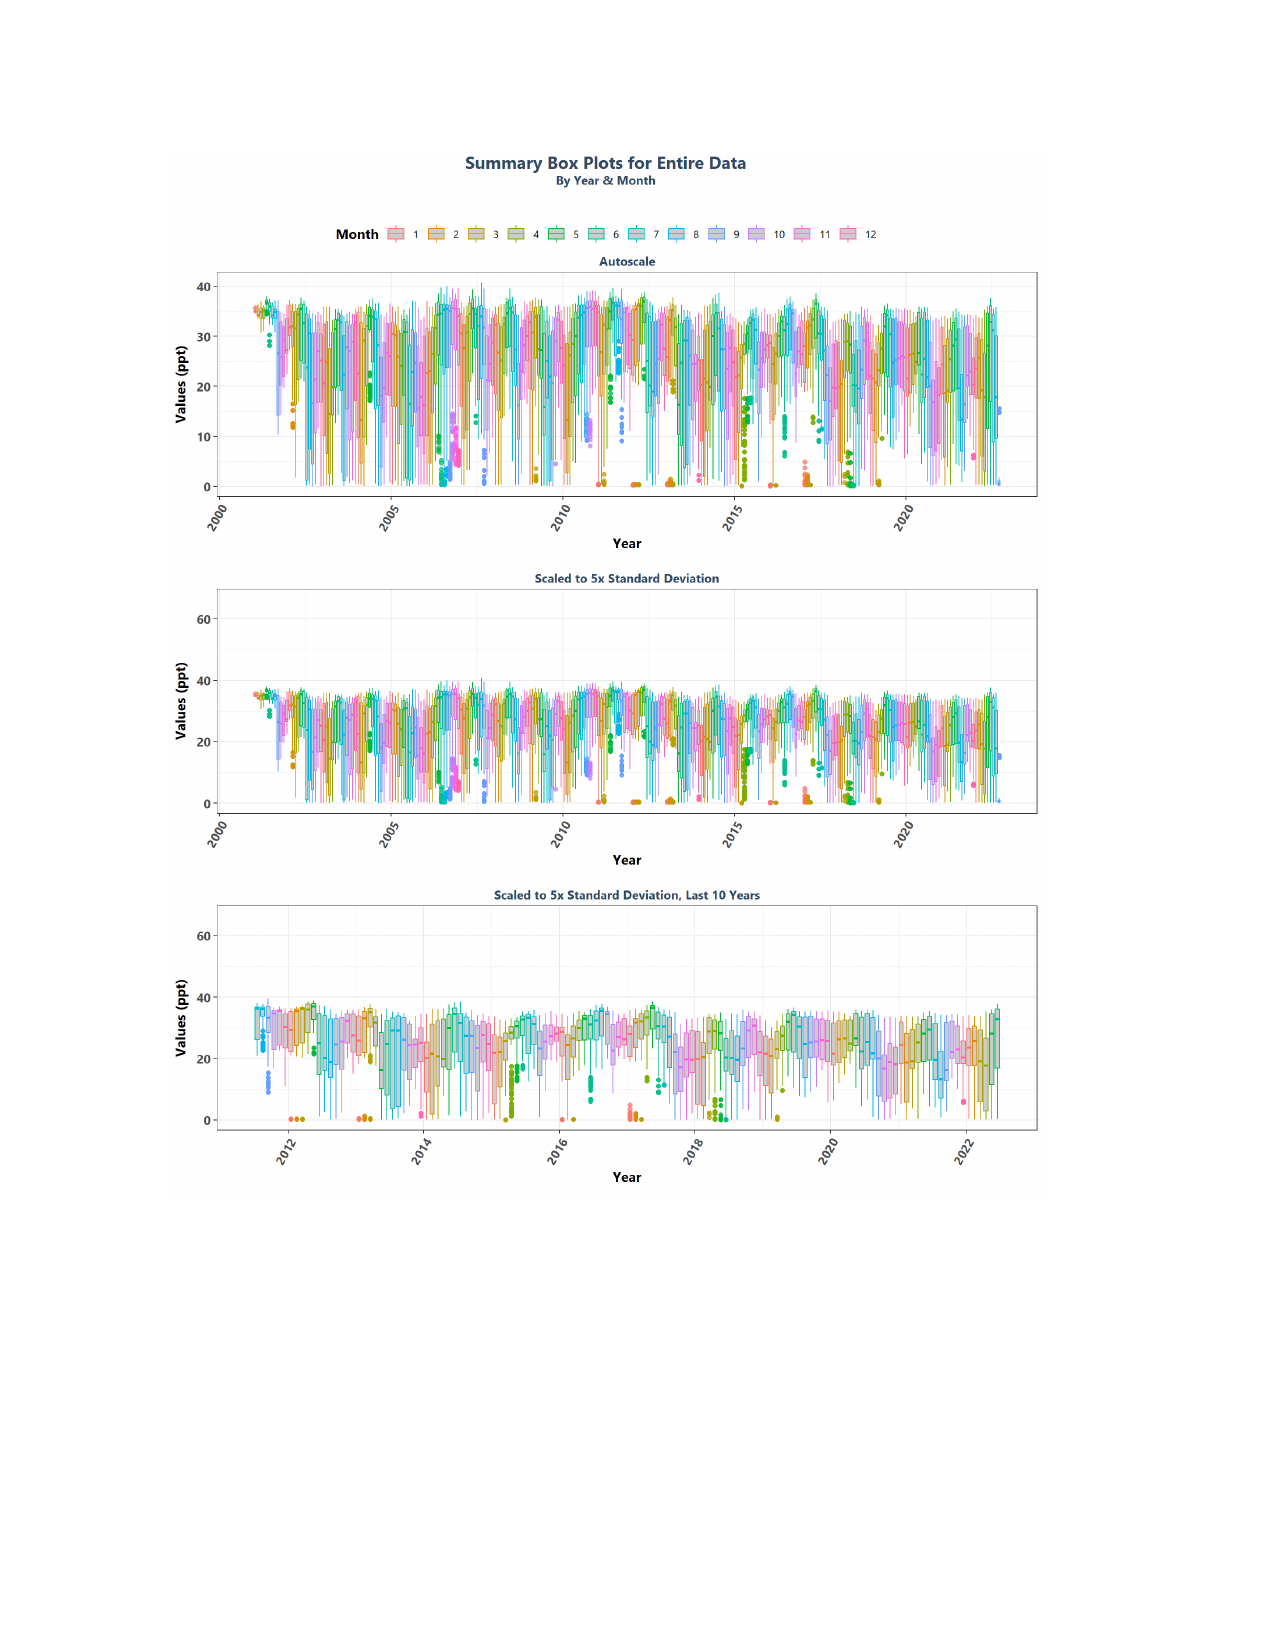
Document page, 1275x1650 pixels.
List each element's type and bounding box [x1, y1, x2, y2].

picture [168, 150, 1044, 1200]
